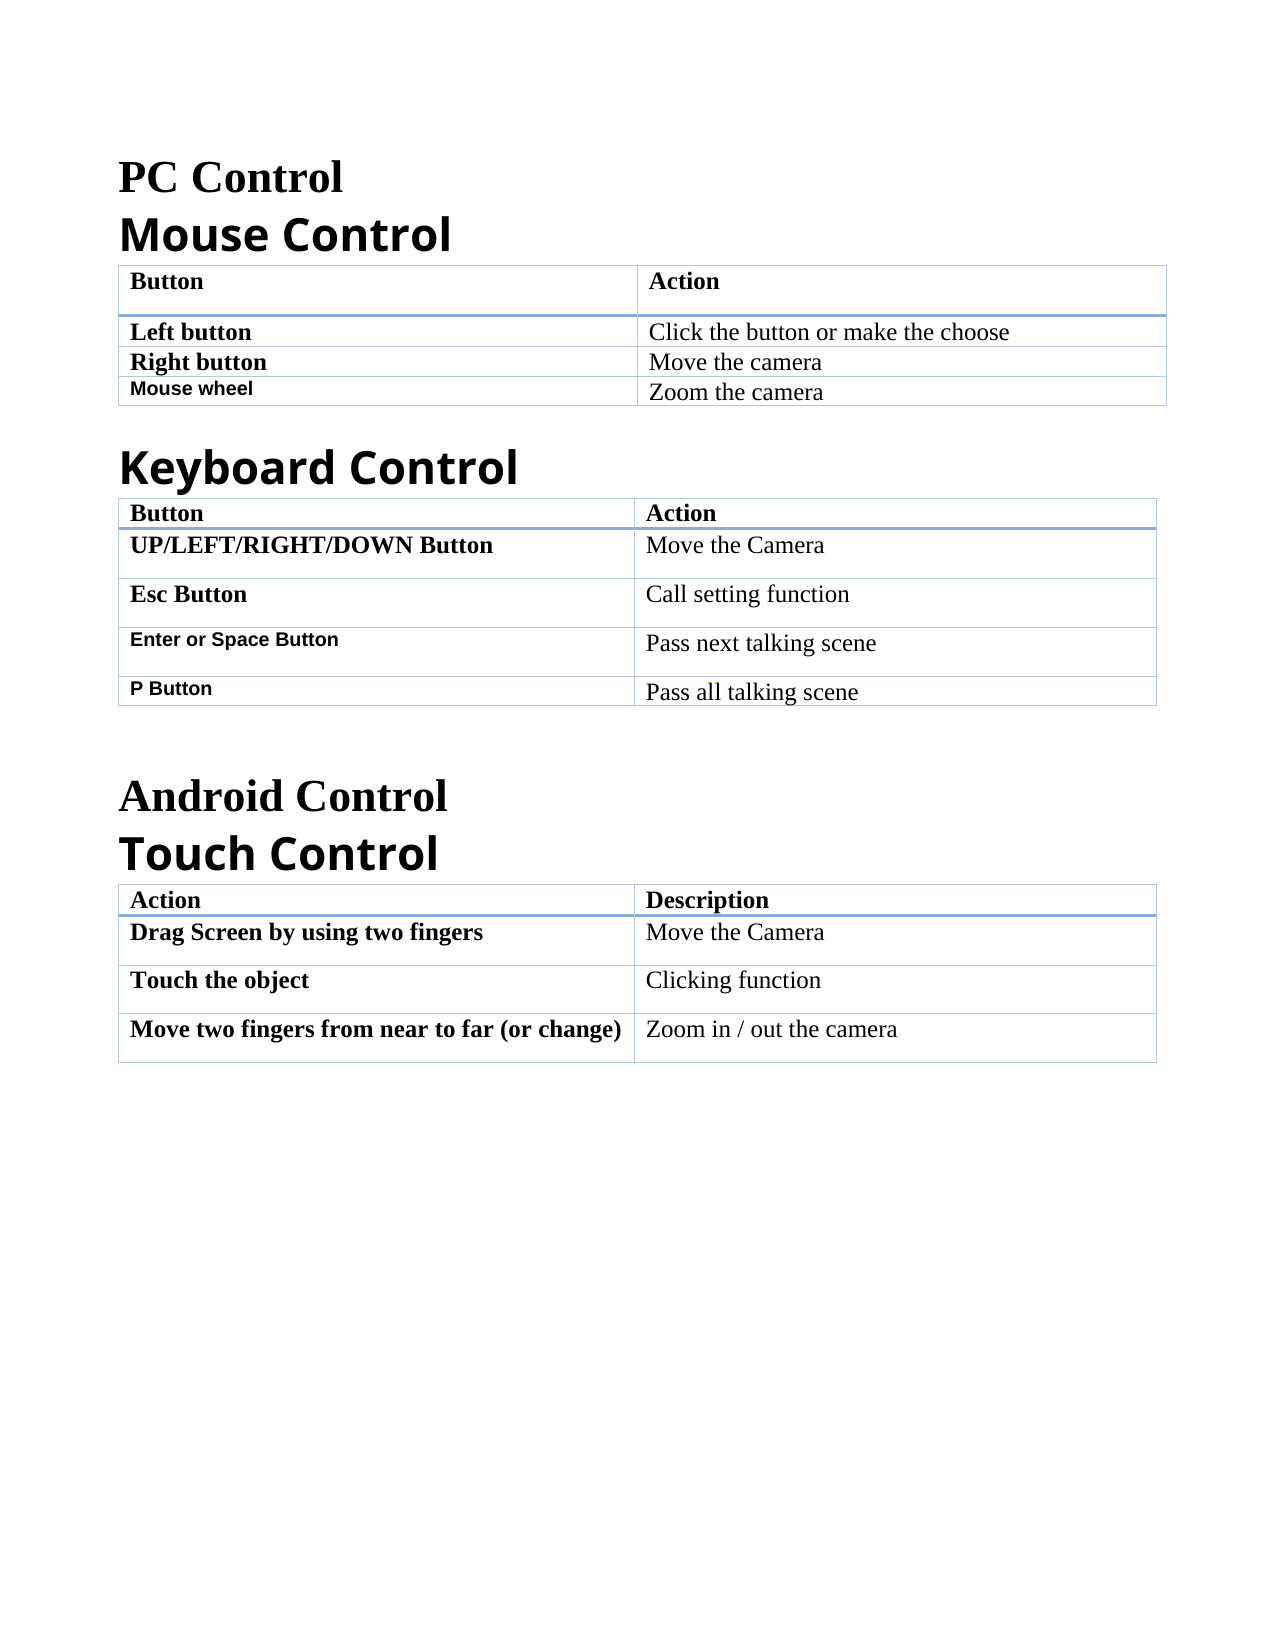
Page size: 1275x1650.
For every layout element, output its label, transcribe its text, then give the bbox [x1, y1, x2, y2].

table_cell Pass all talking scene [635, 677, 1156, 705]
table_cell Touch the object [119, 966, 634, 1013]
table_cell Right button [119, 347, 637, 376]
table_cell Zoom the camera [638, 377, 1166, 405]
table_cell Enter or Space Button [119, 628, 634, 676]
table_cell Esc Button [119, 579, 634, 627]
table_header Action [638, 266, 1166, 314]
table_cell Move the camera [638, 347, 1166, 376]
table_cell Move two fingers from near to far (or change) [119, 1014, 634, 1062]
table_cell Drag Screen by using two fingers [119, 917, 634, 964]
table_cell Left button [119, 317, 637, 346]
subtitle PC Control [118, 150, 1157, 203]
table_header Description [635, 885, 1156, 914]
table_cell Clicking function [635, 966, 1156, 1013]
table_cell Click the button or make the choose [638, 317, 1166, 346]
subtitle Android Control [118, 769, 1157, 822]
table_header Button [119, 499, 634, 527]
table_cell Move the Camera [635, 917, 1156, 964]
text Mouse Control [118, 203, 1157, 265]
table_cell Mouse wheel [119, 377, 637, 405]
table_cell Call setting function [635, 579, 1156, 627]
table_cell Move the Camera [635, 530, 1156, 578]
table_cell UP/LEFT/RIGHT/DOWN Button [119, 530, 634, 578]
table_header Button [119, 266, 637, 314]
table_header Action [119, 885, 634, 914]
text Keyboard Control [118, 435, 1157, 497]
text Touch Control [118, 822, 1157, 884]
table_cell Zoom in / out the camera [635, 1014, 1156, 1062]
table_header Action [635, 499, 1156, 527]
table_cell P Button [119, 677, 634, 705]
table_cell Pass next talking scene [635, 628, 1156, 676]
